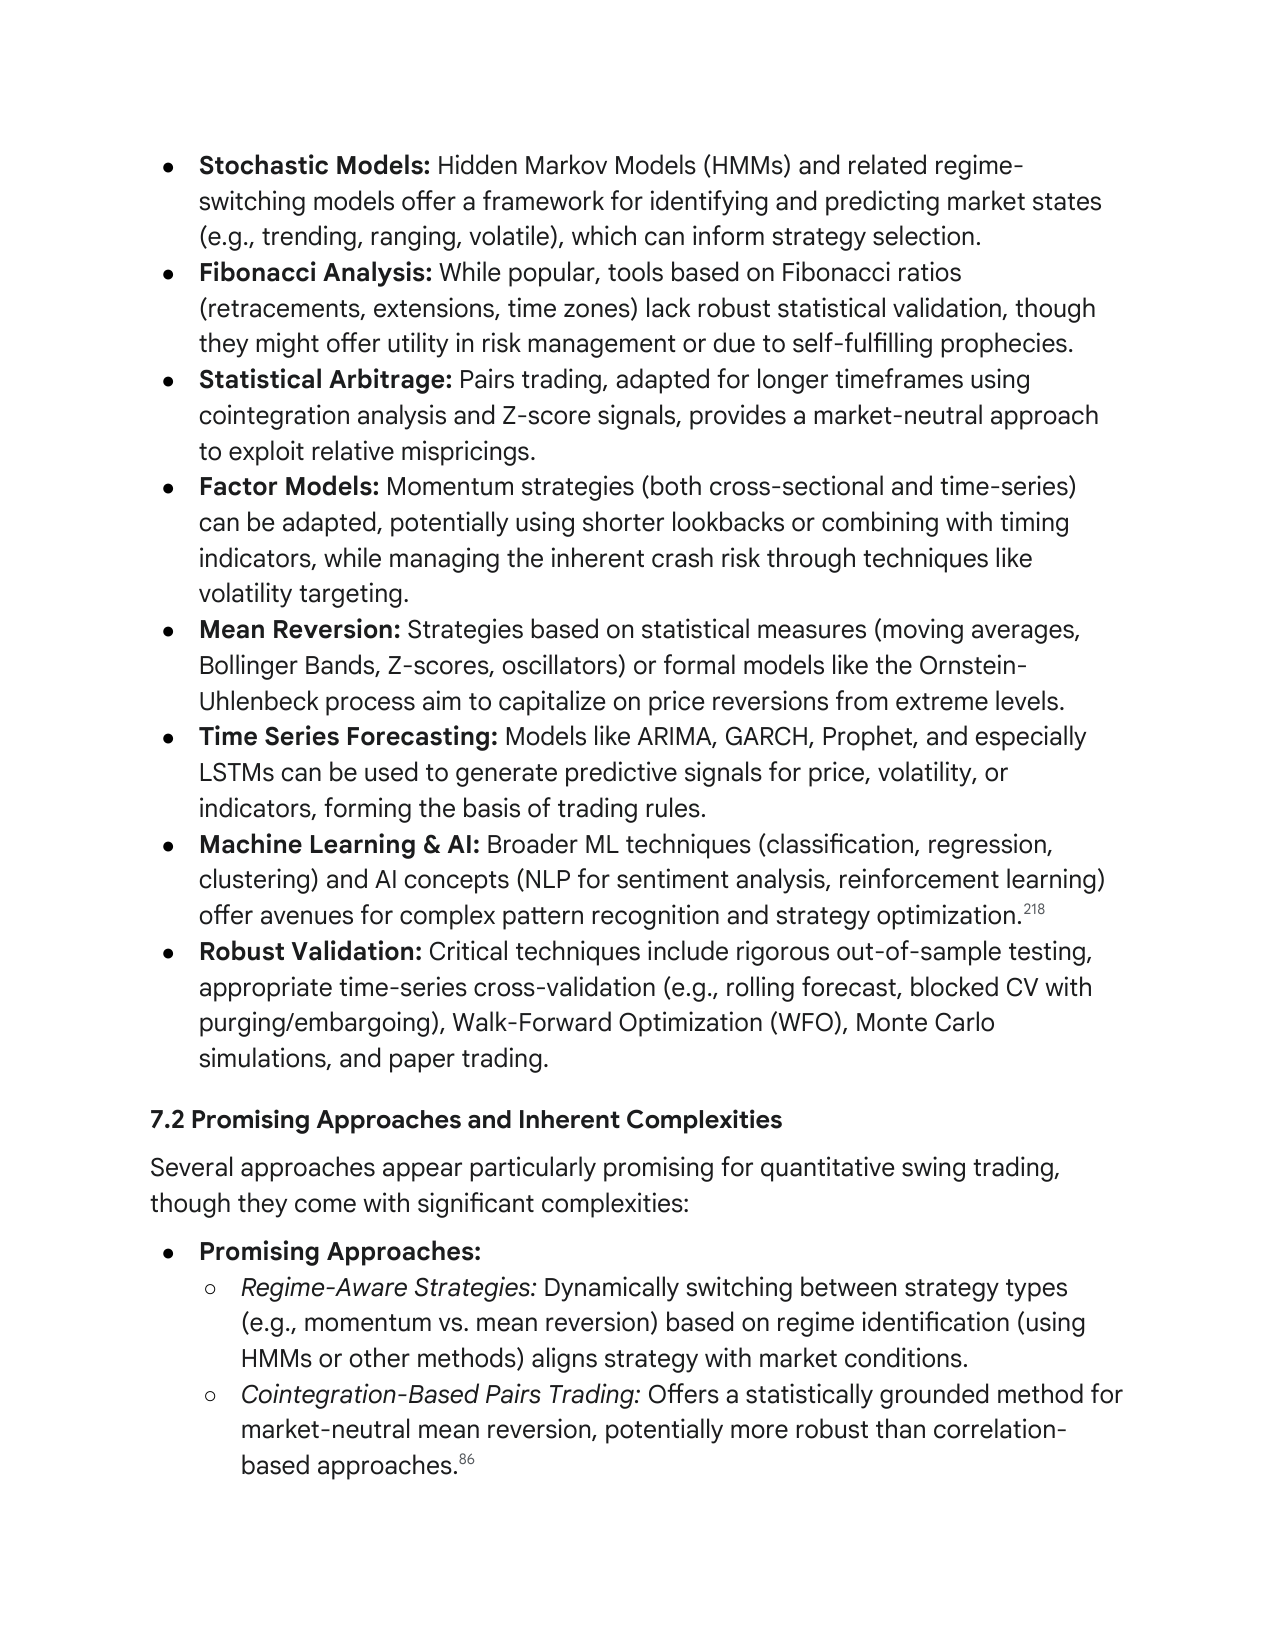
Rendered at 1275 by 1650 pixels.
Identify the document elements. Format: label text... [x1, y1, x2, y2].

list Factor Models: Momentum strategies (both cross-sectional and time-series) can be adapted, potentially using shorter lookbacks or combining with timing indicators, while managing the inherent crash risk through techniques like volatility targeting. [161, 472, 1125, 610]
list Cointegration-Based Pairs Trading: Offers a statistically grounded method for market-neutral mean reversion, potentially more robust than correlation-based approaches.86 [203, 1379, 1125, 1482]
list Robust Validation: Critical techniques include rigorous out-of-sample testing, appropriate time-series cross-validation (e.g., rolling forecast, blocked CV with purging/embargoing), Walk-Forward Optimization (WFO), Monte Carlo simulations, and paper trading. [161, 936, 1125, 1074]
list Statistical Arbitrage: Pairs trading, adapted for longer timeframes using cointegration analysis and Z-score signals, provides a market-neutral approach to exploit relative mispricings. [161, 364, 1125, 467]
list Machine Learning & AI: Broader ML techniques (classification, regression, clustering) and AI concepts (NLP for sentiment analysis, reinforcement learning) offer avenues for complex pattern recognition and strategy optimization.218 [161, 829, 1125, 932]
list Mean Reversion: Strategies based on statistical measures (moving averages, Bollinger Bands, Z-scores, oscillators) or formal models like the Ornstein-Uhlenbeck process aim to capitalize on price reversions from extreme levels. [161, 614, 1125, 717]
list Regime-Aware Strategies: Dynamically switching between strategy types (e.g., momentum vs. mean reversion) based on regime identification (using HMMs or other methods) aligns strategy with market conditions. [203, 1272, 1125, 1375]
list Time Series Forecasting: Models like ARIMA, GARCH, Prophet, and especially LSTMs can be used to generate predictive signals for price, volatility, or indicators, forming the basis of trading rules. [161, 722, 1125, 824]
subtitle 7.2 Promising Approaches and Inherent Complexities [150, 1104, 1125, 1135]
list Fibonacci Analysis: While popular, tools based on Fibonacci ratios (retracements, extensions, time zones) lack robust statistical validation, though they might offer utility in risk management or due to self-fulfilling prophecies. [161, 257, 1125, 360]
list Promising Approaches: [161, 1236, 1125, 1267]
text Several approaches appear particularly promising for quantitative swing trading, though they come with significant complexities: [150, 1152, 1125, 1219]
list Stochastic Models: Hidden Markov Models (HMMs) and related regime-switching models offer a framework for identifying and predicting market states (e.g., trending, ranging, volatile), which can inform strategy selection. [161, 150, 1125, 253]
